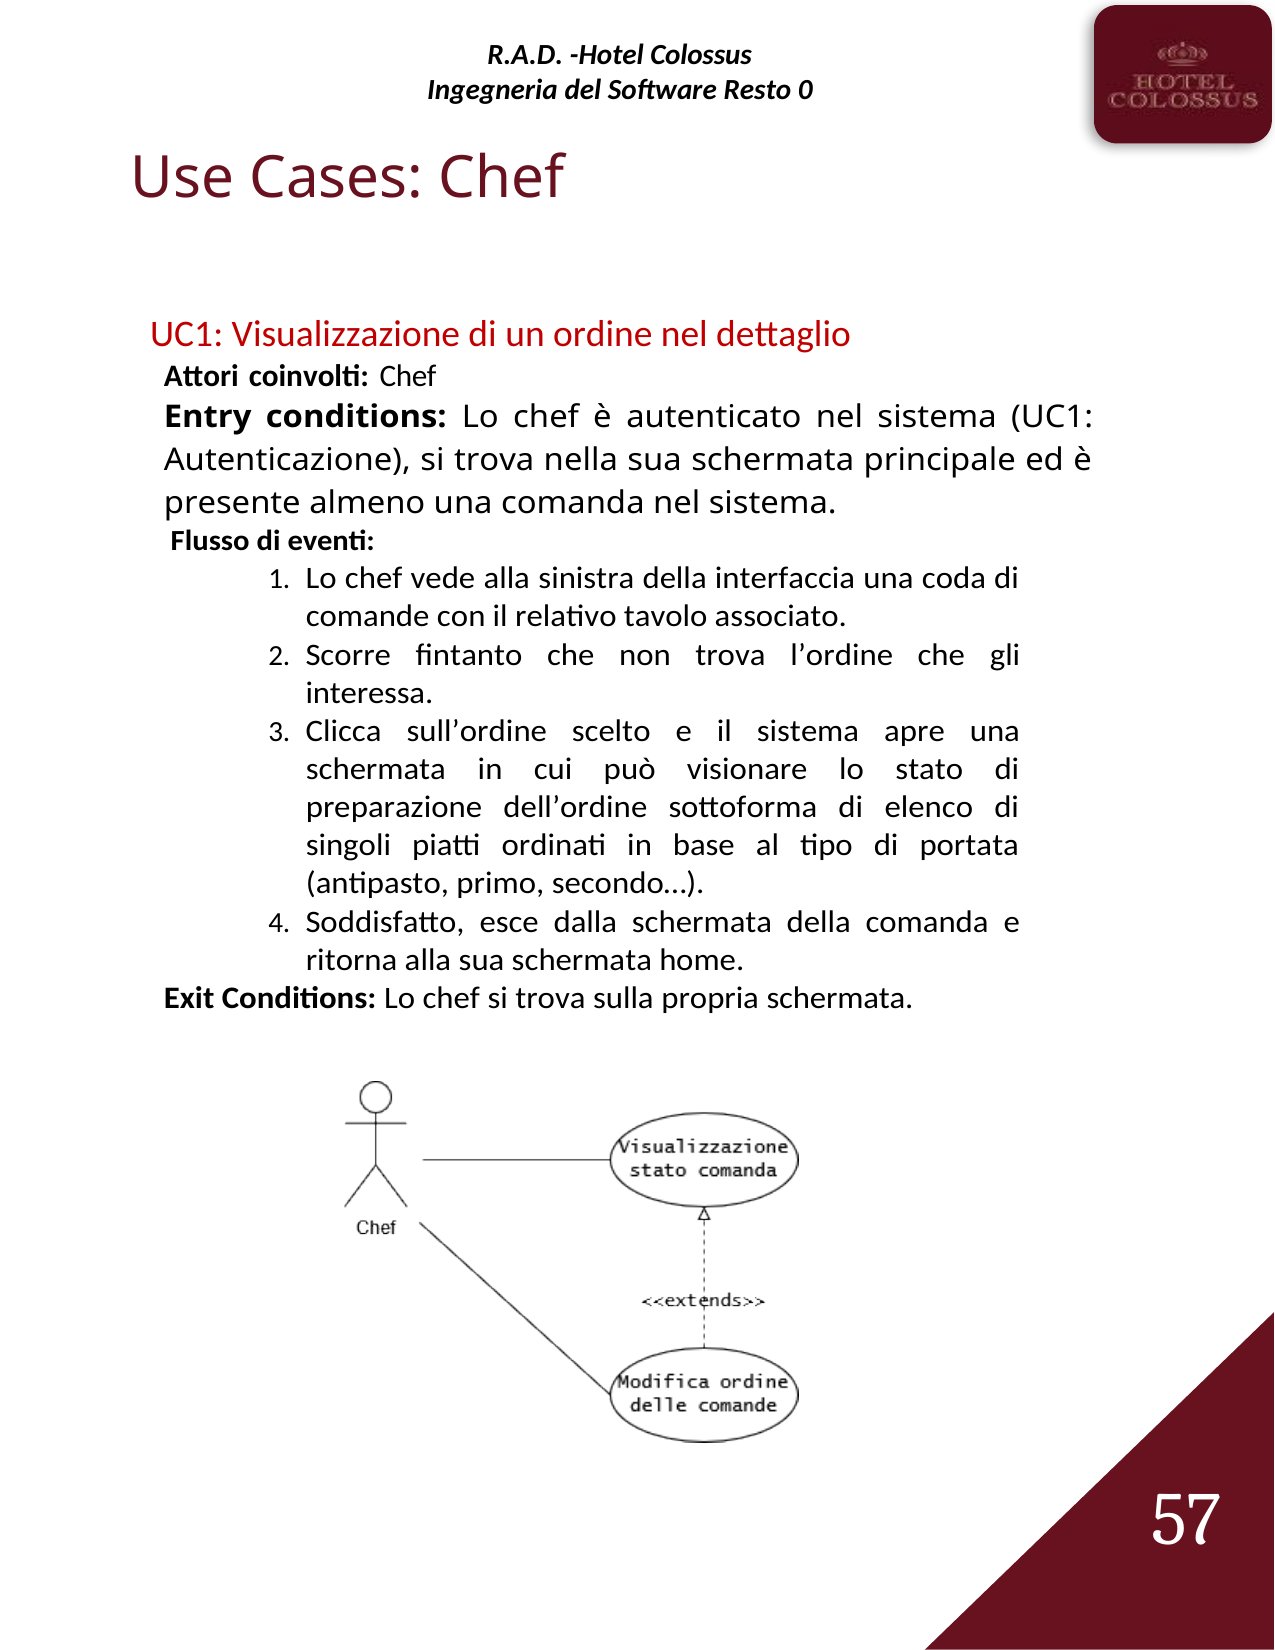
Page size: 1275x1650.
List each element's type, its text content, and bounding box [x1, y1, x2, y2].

subtitle Attori coinvolti: Chef [164, 356, 1094, 394]
list Soddisfatto, esce dalla schermata della comanda e ritorna alla sua schermata home. [268, 902, 1020, 978]
list Clicca sull’ordine scelto e il sistema apre una schermata in cui può visionare lo stato di preparazione dell’ordine sottoforma di elenco di singoli piatti ordinati in base al tipo di portata (antipasto, primo, secondo…). [268, 711, 1020, 902]
text Entry conditions: Lo chef è autenticato nel sistema (UC1: Autenticazione), si trova nella sua schermata principale ed è presente almeno una comanda nel sistema. [164, 394, 1094, 522]
list Lo chef vede alla sinistra della interfaccia una coda di comande con il relativo tavolo associato. [268, 558, 1020, 634]
subtitle Use Cases: Chef [131, 146, 1275, 211]
list Scorre fintanto che non trova l’ordine che gli interessa. [268, 634, 1020, 711]
picture [1094, 5, 1272, 144]
text Exit Conditions: Lo chef si trova sulla propria schermata. [164, 978, 1275, 1016]
text Flusso di eventi: [164, 522, 1094, 558]
picture [344, 1081, 799, 1443]
text UC1: Visualizzazione di un ordine nel dettaglio [75, 310, 1275, 356]
